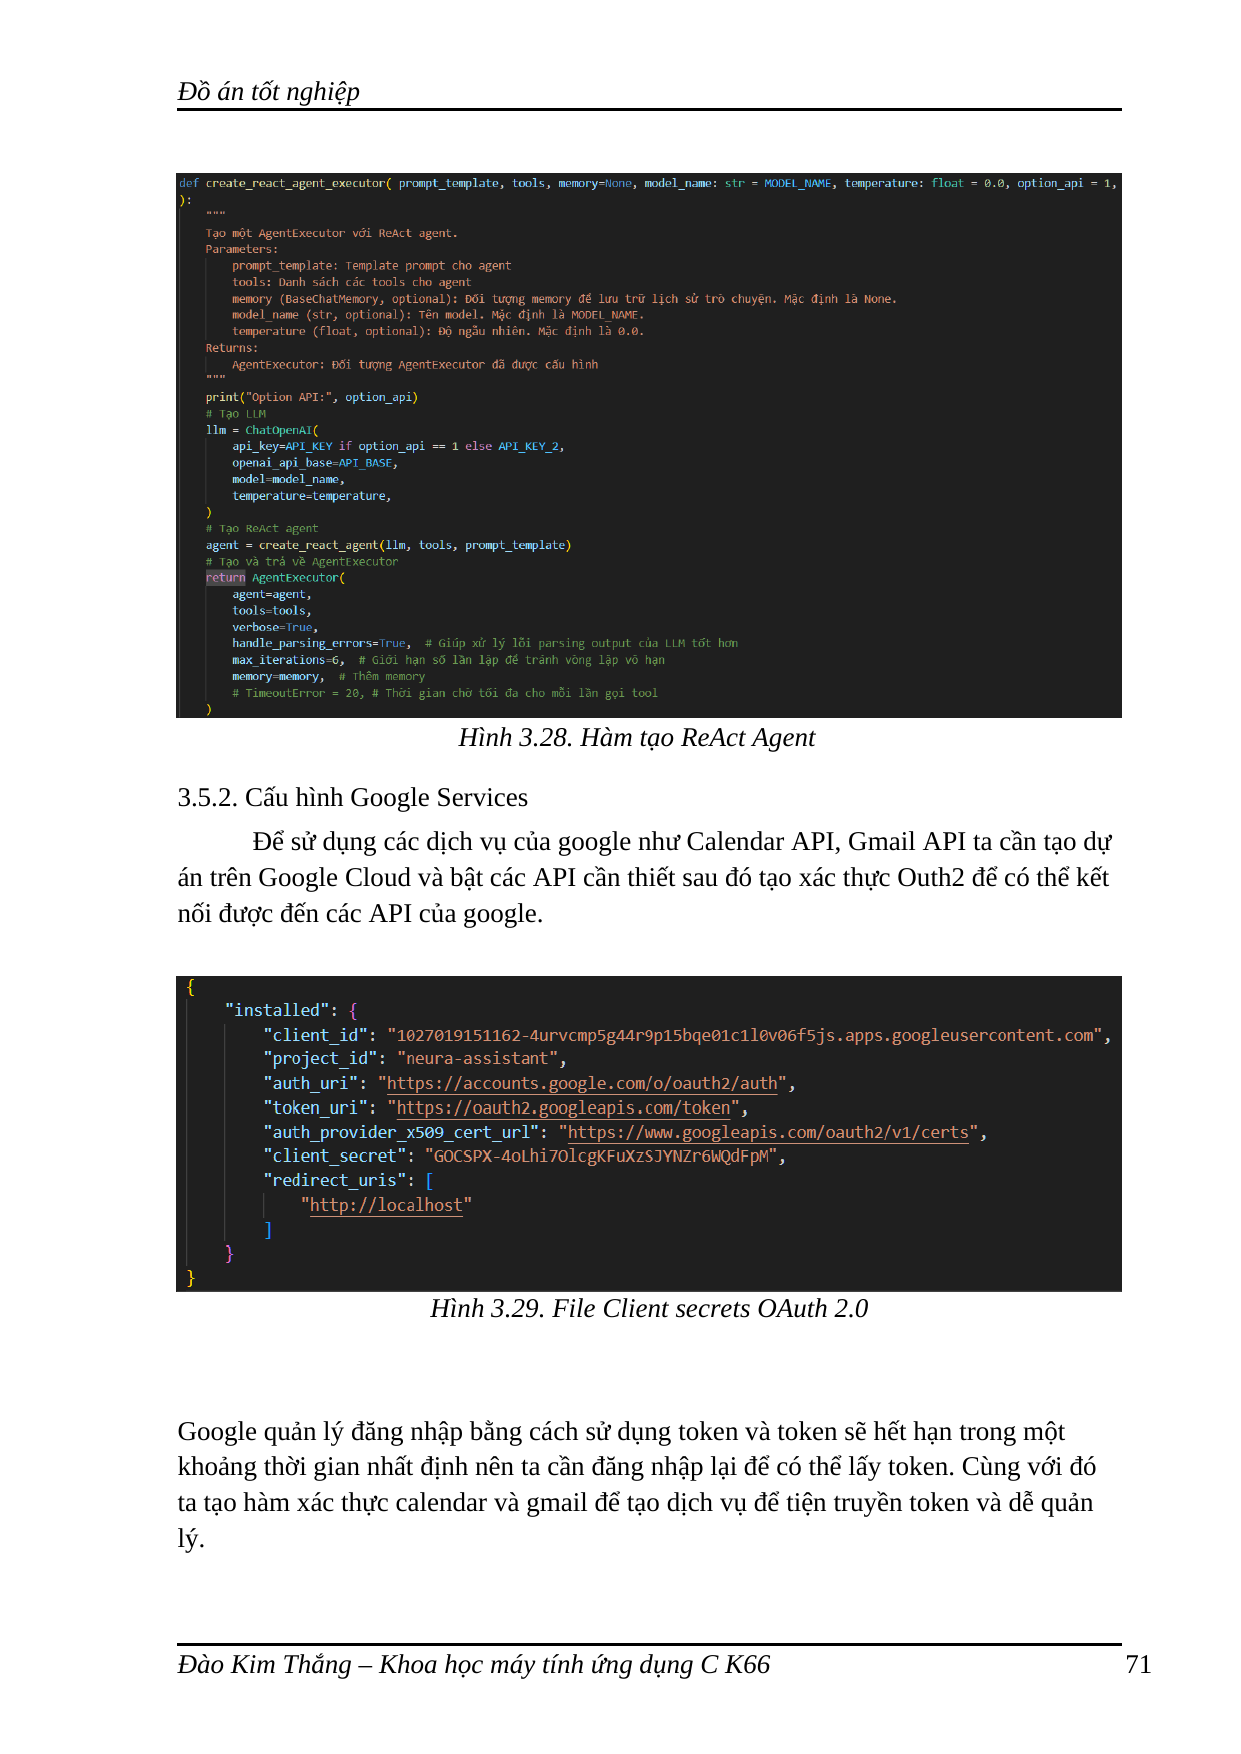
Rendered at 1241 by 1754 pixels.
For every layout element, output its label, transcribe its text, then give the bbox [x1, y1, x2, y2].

text Để sử dụng các dịch vụ của google như Calendar API, Gmail API ta cần tạo dự án trên Google Cloud và bật các API cần thiết sau đó tạo xác thực Outh2 để có thể kết nối được đến các API của google. [177, 826, 1122, 928]
text Google quản lý đăng nhập bằng cách sử dụng token và token sẽ hết hạn trong một khoảng thời gian nhất định nên ta cần đăng nhập lại để có thể lấy token. Cùng với đó ta tạo hàm xác thực calendar và gmail để tạo dịch vụ để tiện truyền token và dễ quản lý. [177, 1415, 1122, 1553]
subtitle 3.5.2. Cấu hình Google Services [177, 718, 1122, 813]
picture [176, 976, 1122, 1291]
picture [176, 173, 1122, 718]
